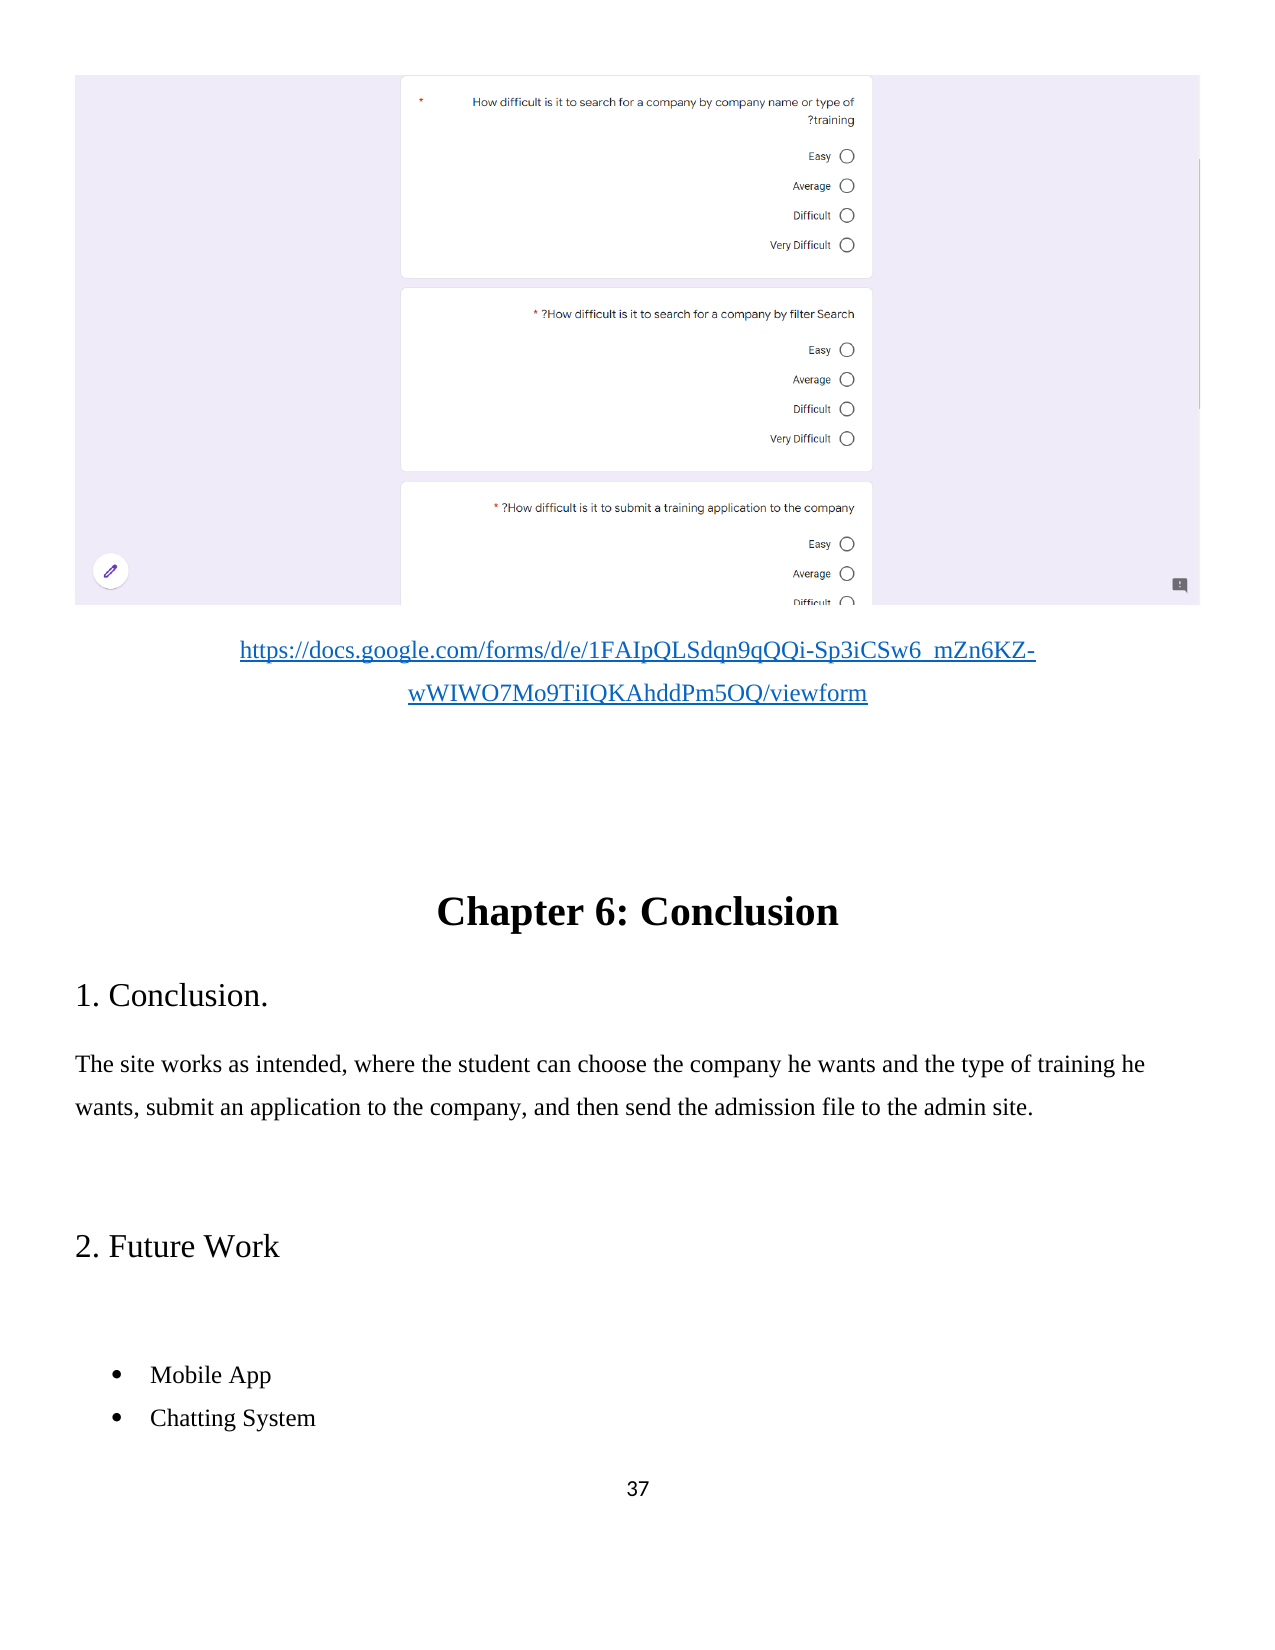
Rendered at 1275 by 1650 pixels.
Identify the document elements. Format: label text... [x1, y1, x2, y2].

picture [75, 75, 1200, 605]
text 1. Conclusion. [75, 975, 1200, 1013]
text The site works as intended, where the student can choose the company he wants and the type of training he wants, submit an application to the company, and then send the admission file to the admin site. [75, 1049, 1200, 1121]
text Chapter 6: Conclusion [75, 887, 1200, 934]
list Mobile App [112, 1360, 1200, 1389]
text https://docs.google.com/forms/d/e/1FAIpQLSdqn9qQQi-Sp3iCSw6_mZn6KZ-wWIWO7Mo9TiIQKAhddPm5OQ/viewform [75, 635, 1200, 707]
list Chatting System [112, 1403, 1200, 1432]
text 2. Future Work [75, 1226, 1200, 1265]
